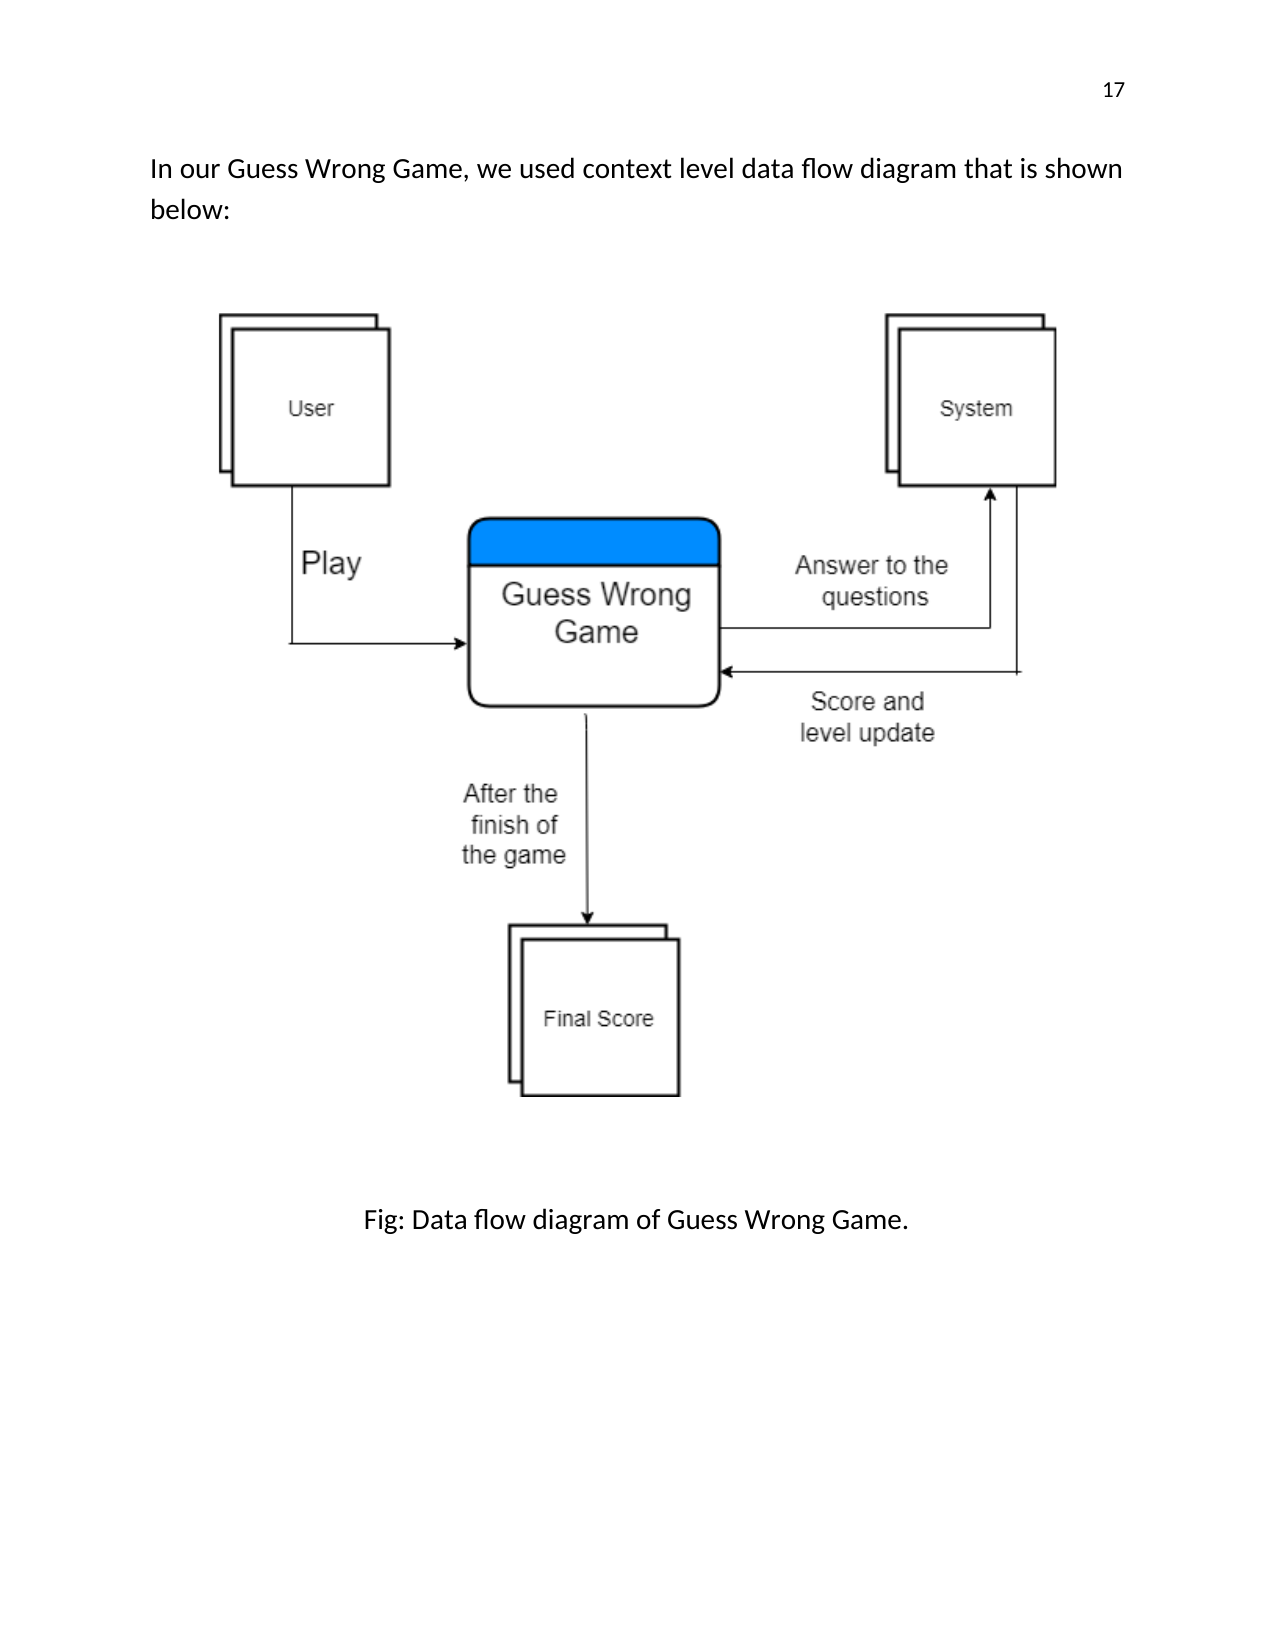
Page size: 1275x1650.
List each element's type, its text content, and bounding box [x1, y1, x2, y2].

picture [218, 313, 1057, 1097]
text In our Guess Wrong Game, we used context level data flow diagram that is shown below: [150, 150, 1125, 227]
